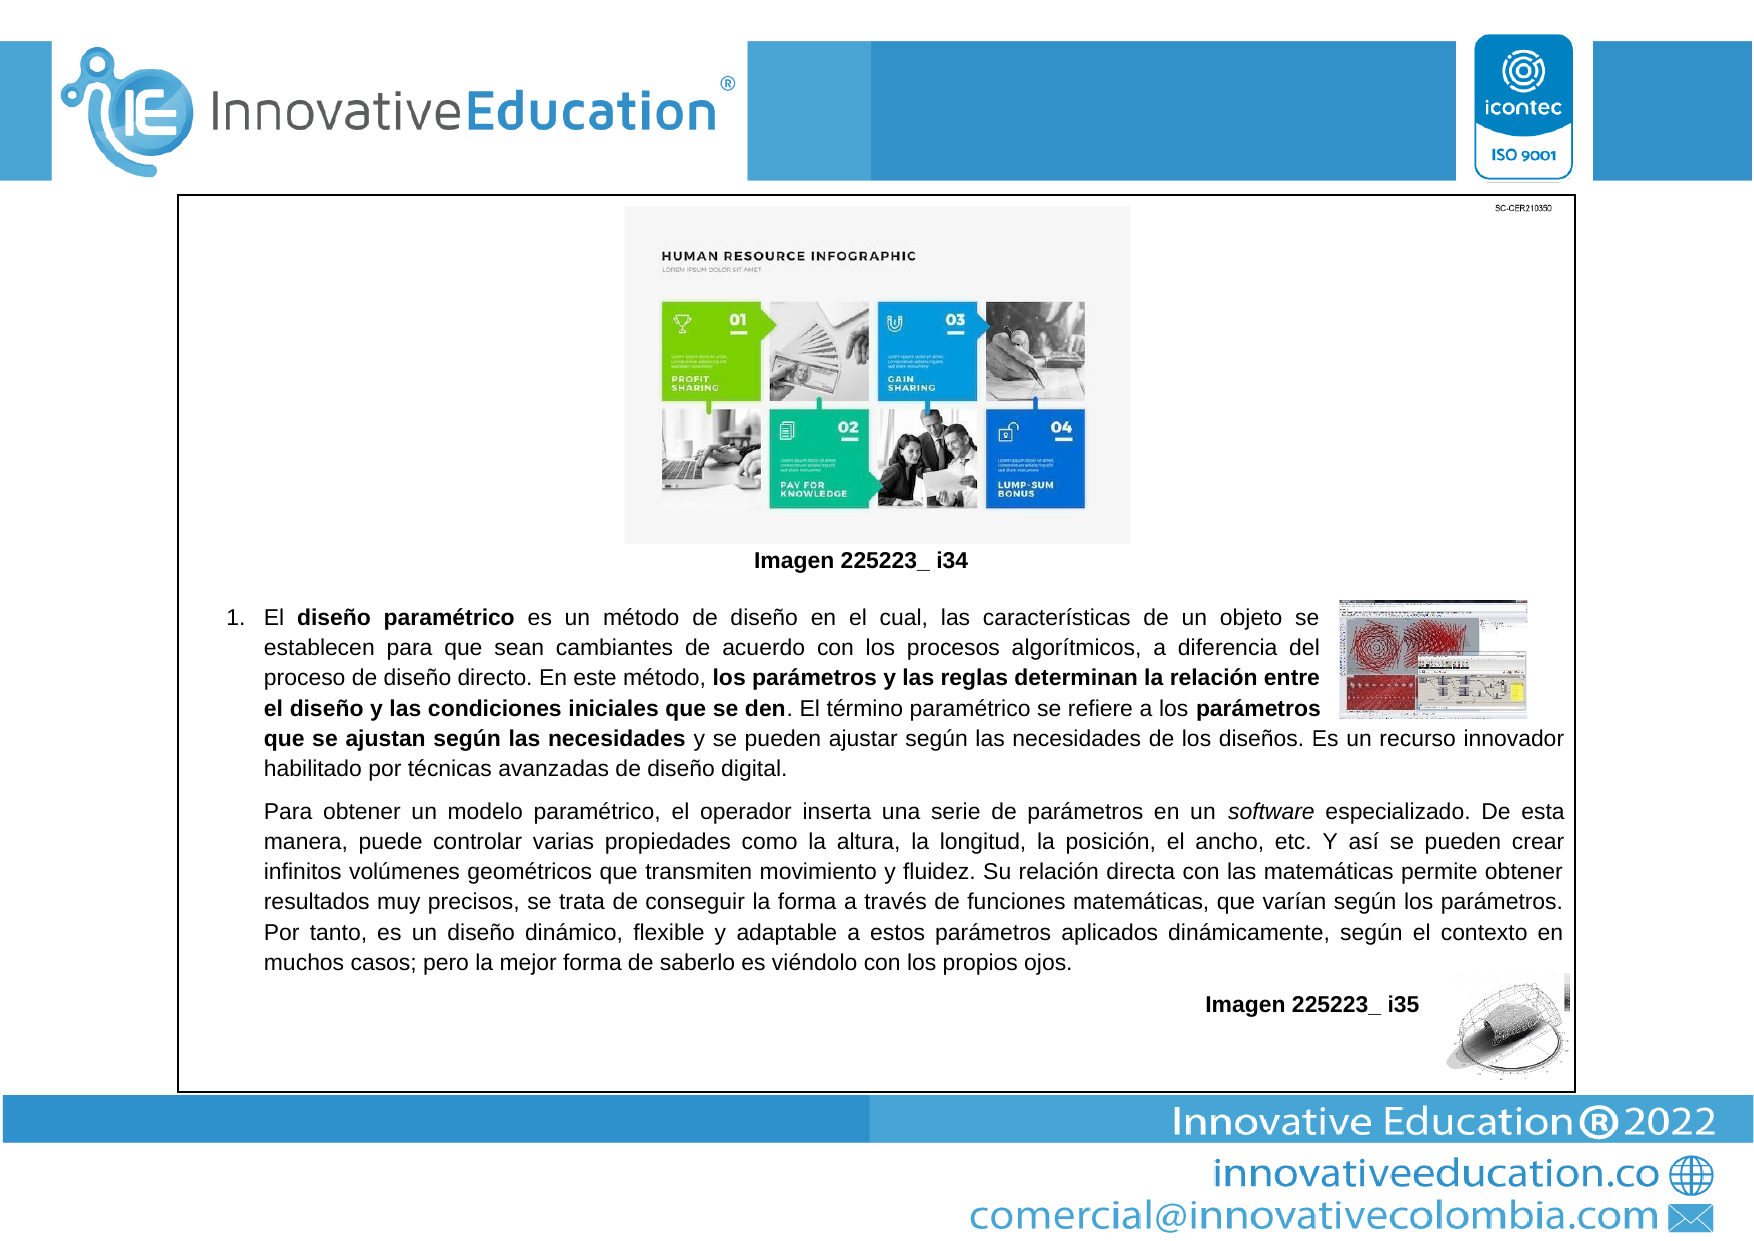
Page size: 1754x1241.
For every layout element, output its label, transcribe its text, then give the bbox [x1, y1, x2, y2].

picture [1339, 600, 1528, 719]
picture [0, 28, 1456, 194]
picture [2, 1093, 1754, 1239]
picture [1471, 32, 1576, 194]
picture [624, 206, 1131, 544]
picture [1593, 28, 1752, 194]
picture [1444, 965, 1574, 1081]
